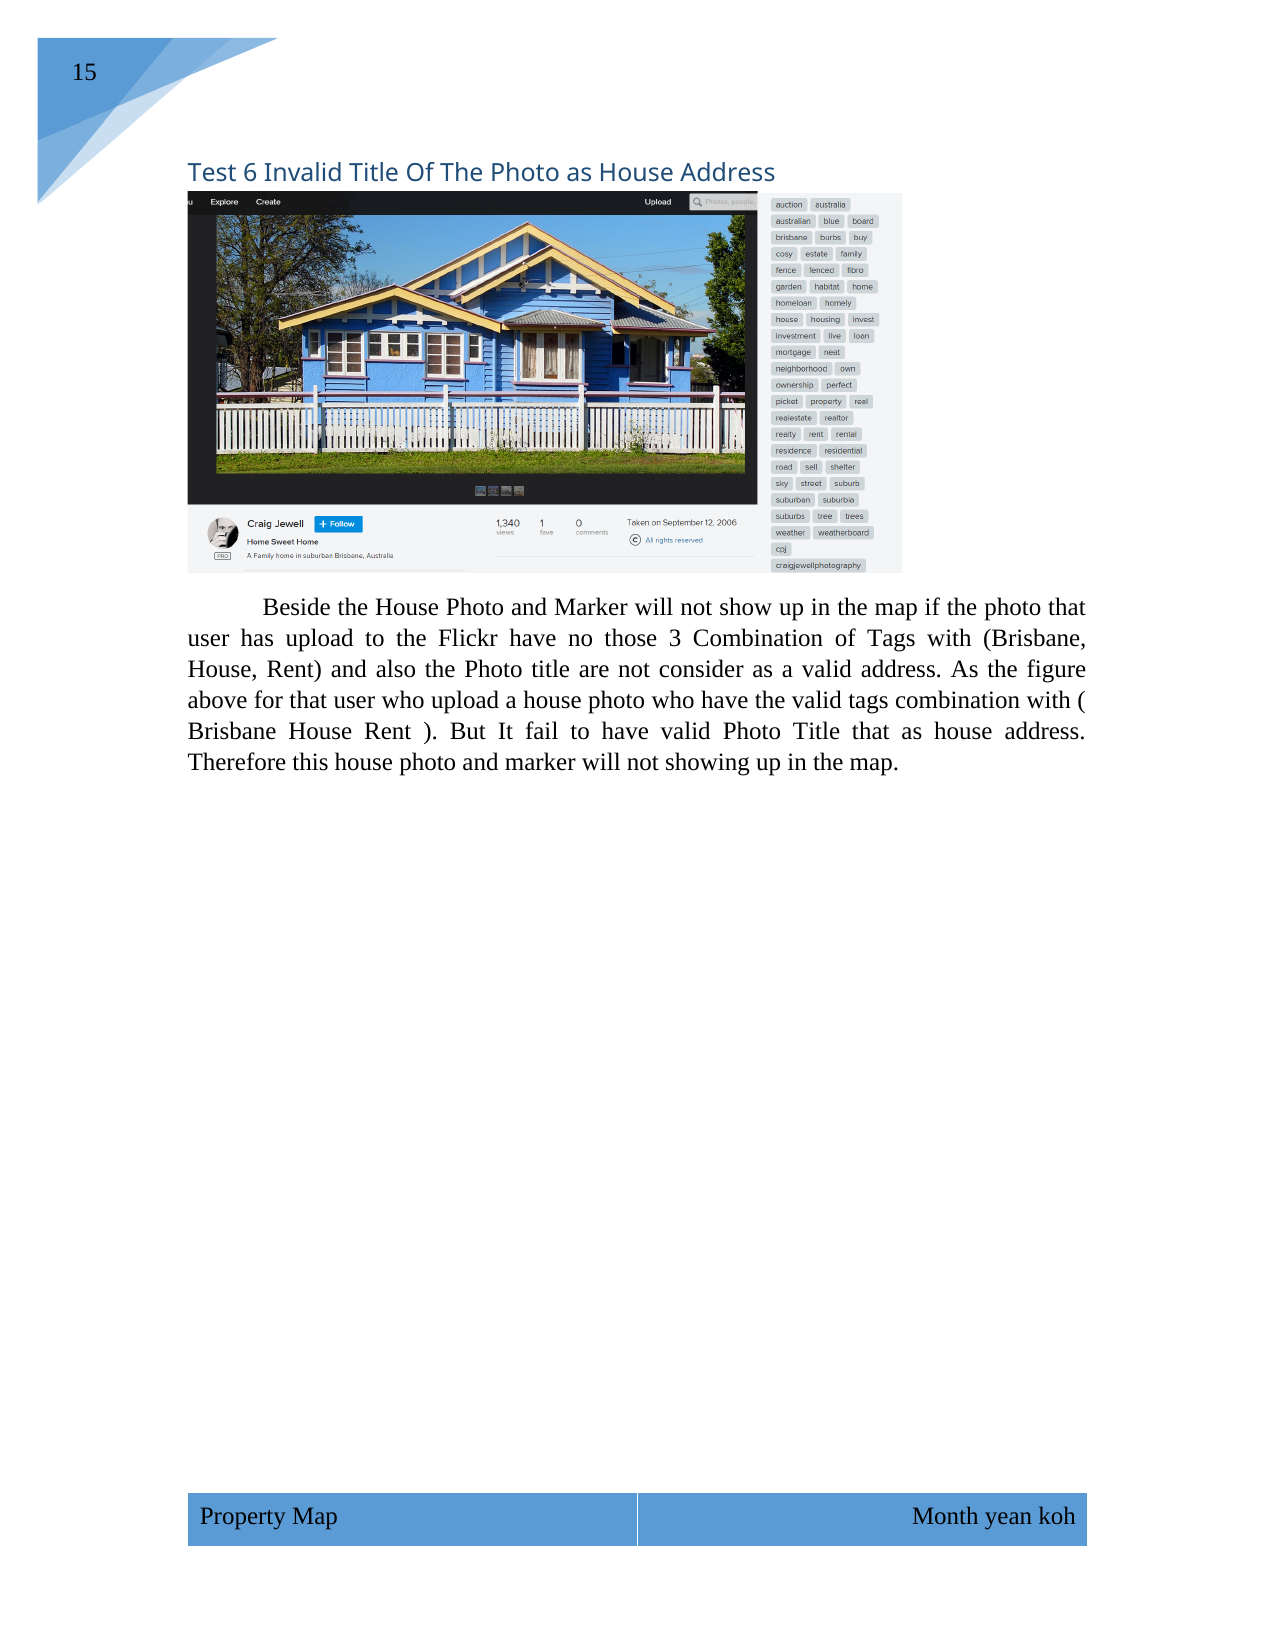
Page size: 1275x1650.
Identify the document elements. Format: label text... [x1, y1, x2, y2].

text Beside the House Photo and Marker will not show up in the map if the photo that user has upload to the Flickr have no those 3 Combination of Tags with (Brisbane, House, Rent) and also the Photo title are not consider as a valid address. As the figure above for that user who upload a house photo who have the valid tags combination with ( Brisbane House Rent ). But It fail to have valid Photo Title that as house address. Therefore this house photo and marker will not showing up in the map. [187, 592, 1087, 776]
subtitle Test 6 Invalid Title Of The Photo as House Address [187, 154, 1087, 188]
picture [37, 37, 903, 573]
